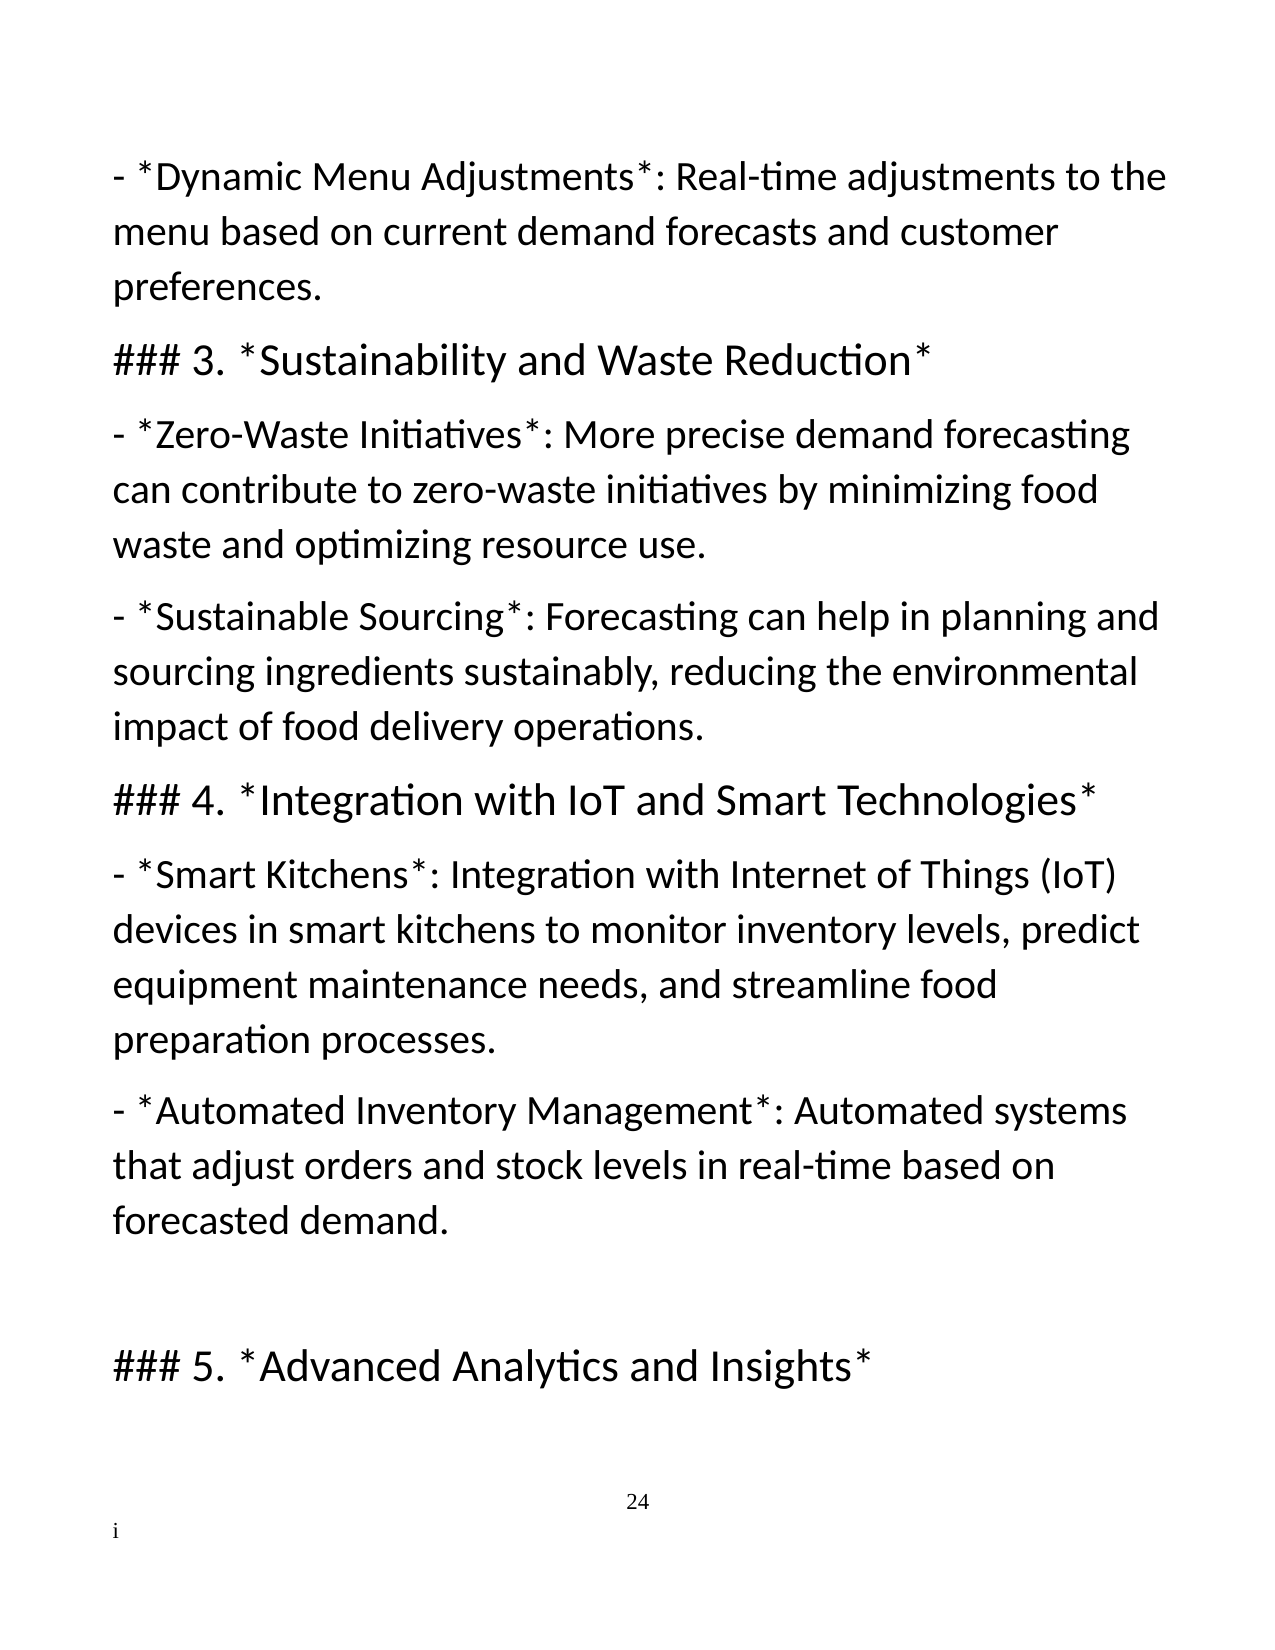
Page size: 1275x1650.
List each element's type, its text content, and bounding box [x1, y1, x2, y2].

text ### 3. *Sustainability and Waste Reduction* [112, 331, 1171, 387]
text - *Zero-Waste Initiatives*: More precise demand forecasting can contribute to zero-waste initiatives by minimizing food waste and optimizing resource use. [112, 408, 1171, 569]
text - *Smart Kitchens*: Integration with Internet of Things (IoT) devices in smart kitchens to monitor inventory levels, predict equipment maintenance needs, and streamline food preparation processes. [112, 848, 1171, 1063]
text ### 5. *Advanced Analytics and Insights* [112, 1337, 1171, 1393]
text - *Sustainable Sourcing*: Forecasting can help in planning and sourcing ingredients sustainably, reducing the environmental impact of food delivery operations. [112, 590, 1171, 750]
text ### 4. *Integration with IoT and Smart Technologies* [112, 771, 1171, 827]
text - *Dynamic Menu Adjustments*: Real-time adjustments to the menu based on current demand forecasts and customer preferences. [112, 150, 1171, 311]
text - *Automated Inventory Management*: Automated systems that adjust orders and stock levels in real-time based on forecasted demand. [112, 1084, 1171, 1245]
